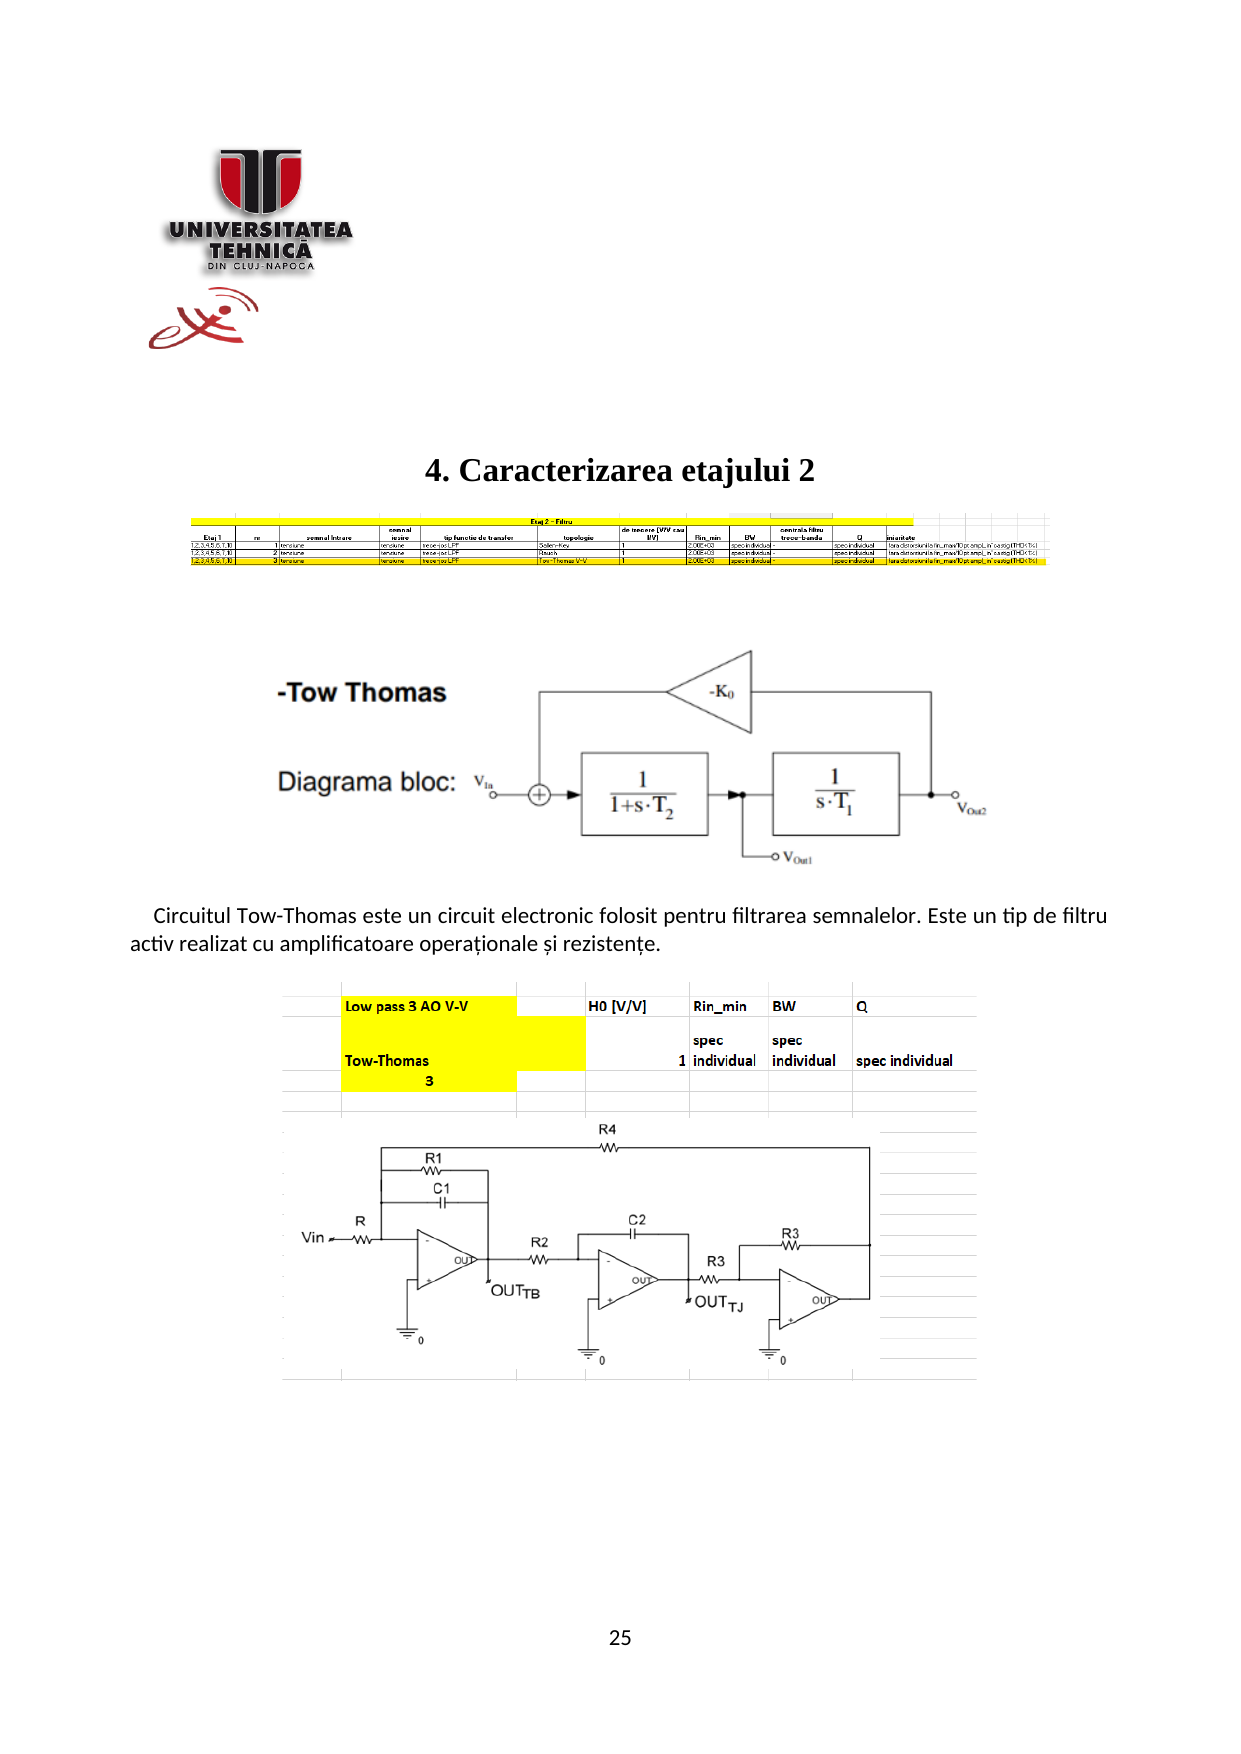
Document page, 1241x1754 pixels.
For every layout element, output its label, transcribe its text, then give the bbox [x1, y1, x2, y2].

text Circuitul Tow-Thomas este un circuit electronic folosit pentru filtrarea semnalelor. Este un tip de filtru activ realizat cu amplificatoare operaționale și rezistențe. [130, 901, 1110, 957]
text 4. Caracterizarea etajului 2 [130, 450, 1110, 488]
